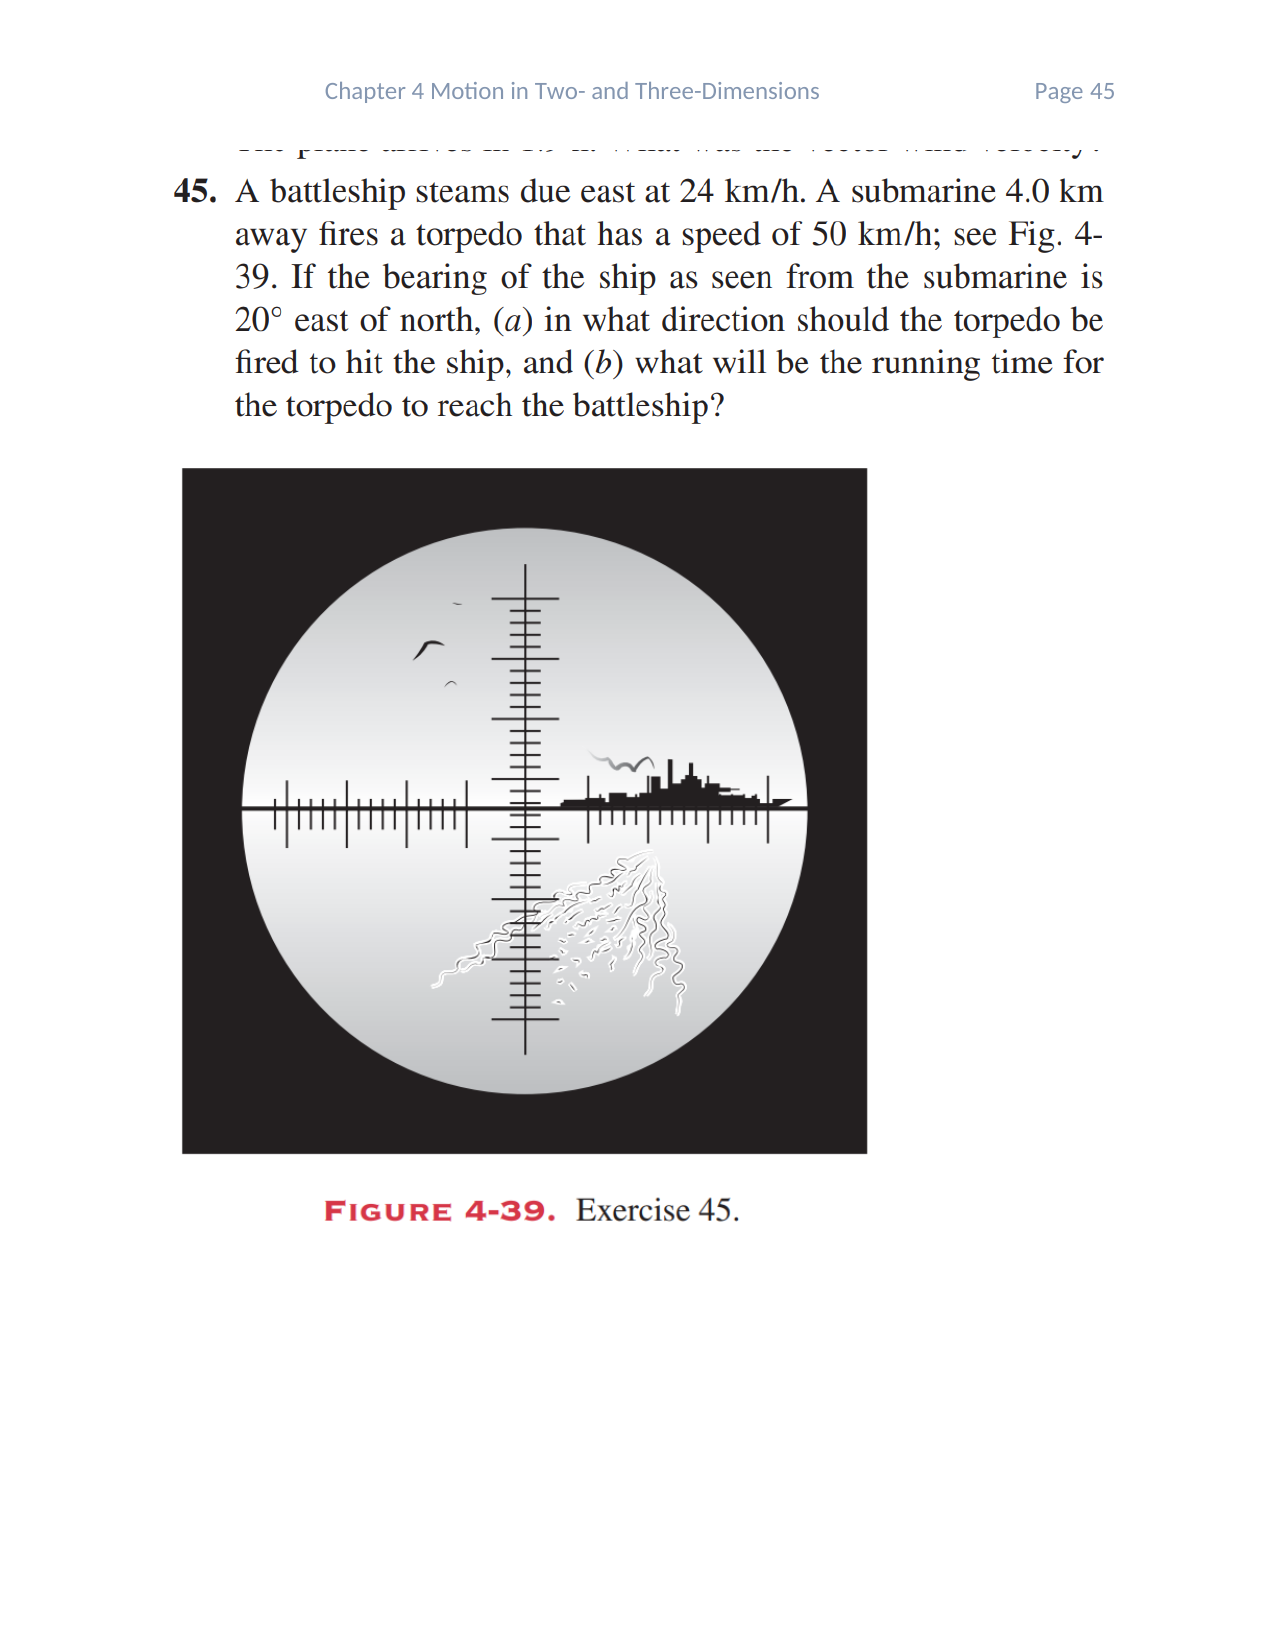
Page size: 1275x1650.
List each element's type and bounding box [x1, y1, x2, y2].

picture [150, 442, 933, 1229]
picture [150, 150, 1125, 441]
